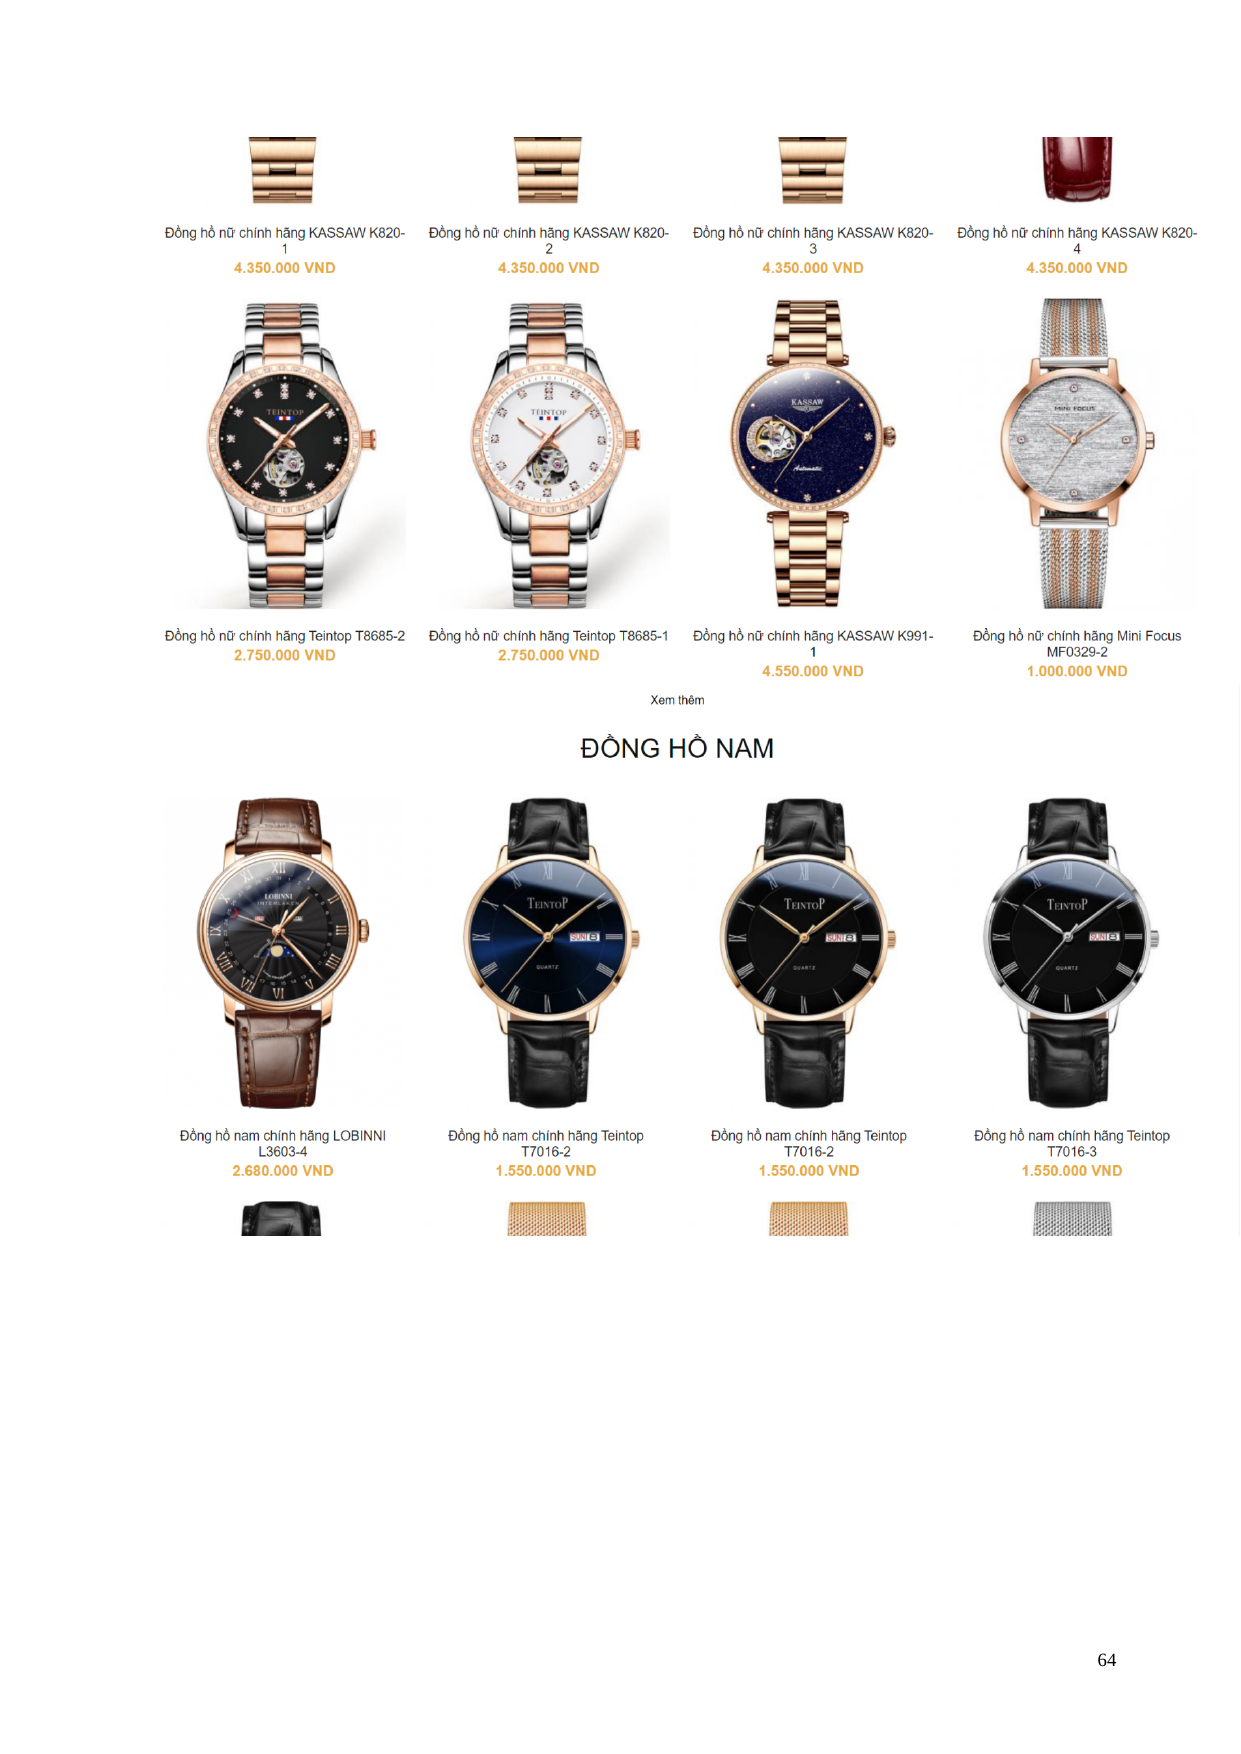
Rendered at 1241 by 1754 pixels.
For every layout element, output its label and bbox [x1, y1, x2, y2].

picture [118, 137, 1241, 1236]
